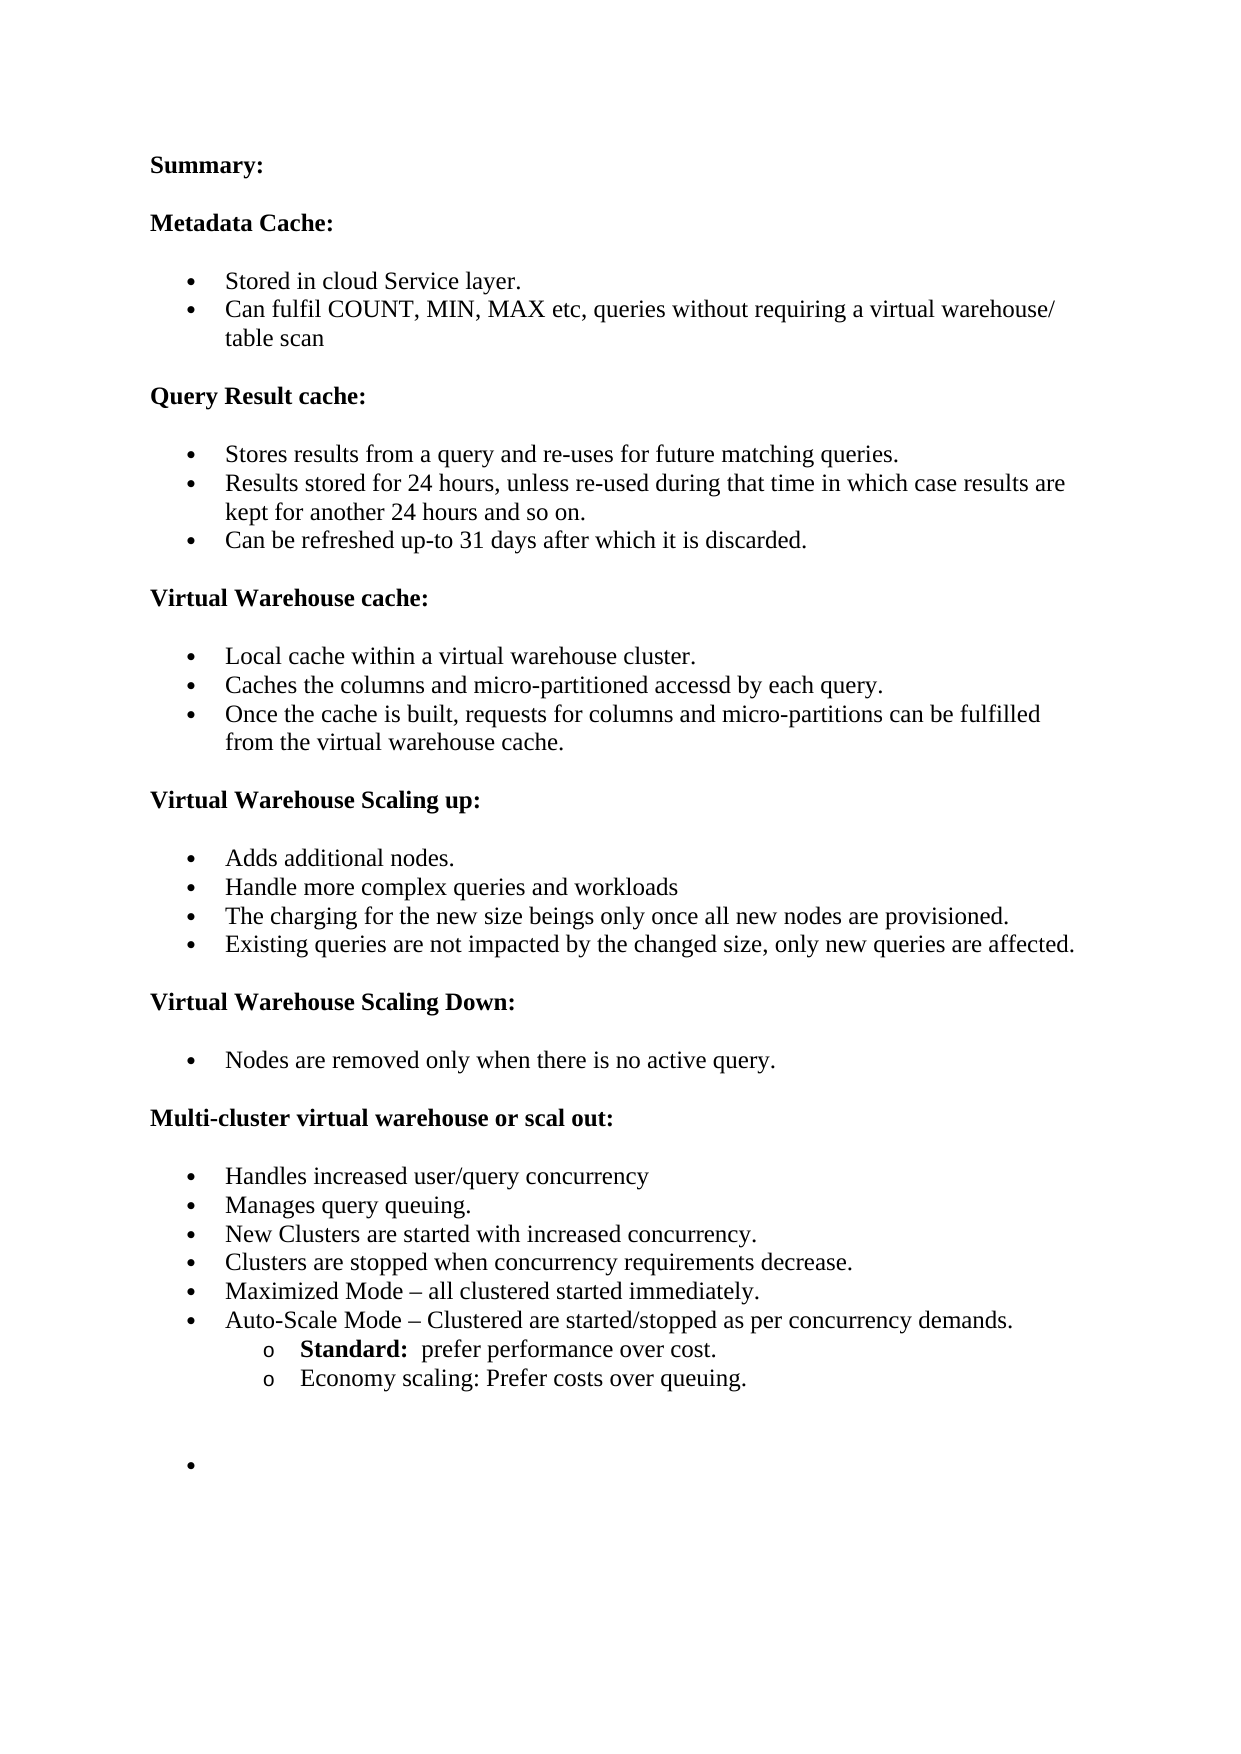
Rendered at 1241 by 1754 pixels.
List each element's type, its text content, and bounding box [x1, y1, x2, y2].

list Caches the columns and micro-partitioned accessd by each query. [187, 670, 1090, 699]
list Results stored for 24 hours, unless re-used during that time in which case results are kept for another 24 hours and so on. [187, 468, 1090, 525]
list Adds additional nodes. [187, 843, 1090, 872]
text Metadata Cache: [150, 208, 1090, 237]
list Nodes are removed only when there is no active query. [187, 1045, 1090, 1074]
list Auto-Scale Mode – Clustered are started/stopped as per concurrency demands. [187, 1305, 1090, 1334]
list Can fulfil COUNT, MIN, MAX etc, queries without requiring a virtual warehouse/ table scan [187, 294, 1090, 352]
list Standard: prefer performance over cost. [262, 1334, 1090, 1363]
list Manages query queuing. [187, 1190, 1090, 1219]
list Handles increased user/query concurrency [187, 1161, 1090, 1190]
text Virtual Warehouse cache: [150, 583, 1090, 612]
list New Clusters are started with increased concurrency. [187, 1219, 1090, 1247]
list The charging for the new size beings only once all new nodes are provisioned. [187, 901, 1090, 929]
list Can be refreshed up-to 31 days after which it is discarded. [187, 525, 1090, 554]
list Stores results from a query and re-uses for future matching queries. [187, 439, 1090, 468]
list Handle more complex queries and workloads [187, 872, 1090, 901]
list Clusters are stopped when concurrency requirements decrease. [187, 1247, 1090, 1276]
text Summary: [150, 150, 1090, 179]
list Once the cache is built, requests for columns and micro-partitions can be fulfilled from the virtual warehouse cache. [187, 699, 1090, 756]
list Stored in cloud Service layer. [187, 266, 1090, 294]
list Maximized Mode – all clustered started immediately. [187, 1276, 1090, 1305]
list Local cache within a virtual warehouse cluster. [187, 641, 1090, 670]
text Query Result cache: [150, 381, 1090, 410]
text Virtual Warehouse Scaling up: [150, 785, 1090, 814]
list Existing queries are not impacted by the changed size, only new queries are affected. [187, 929, 1090, 958]
text Multi-cluster virtual warehouse or scal out: [150, 1103, 1090, 1132]
list Economy scaling: Prefer costs over queuing. [262, 1363, 1090, 1450]
text Virtual Warehouse Scaling Down: [150, 987, 1090, 1016]
